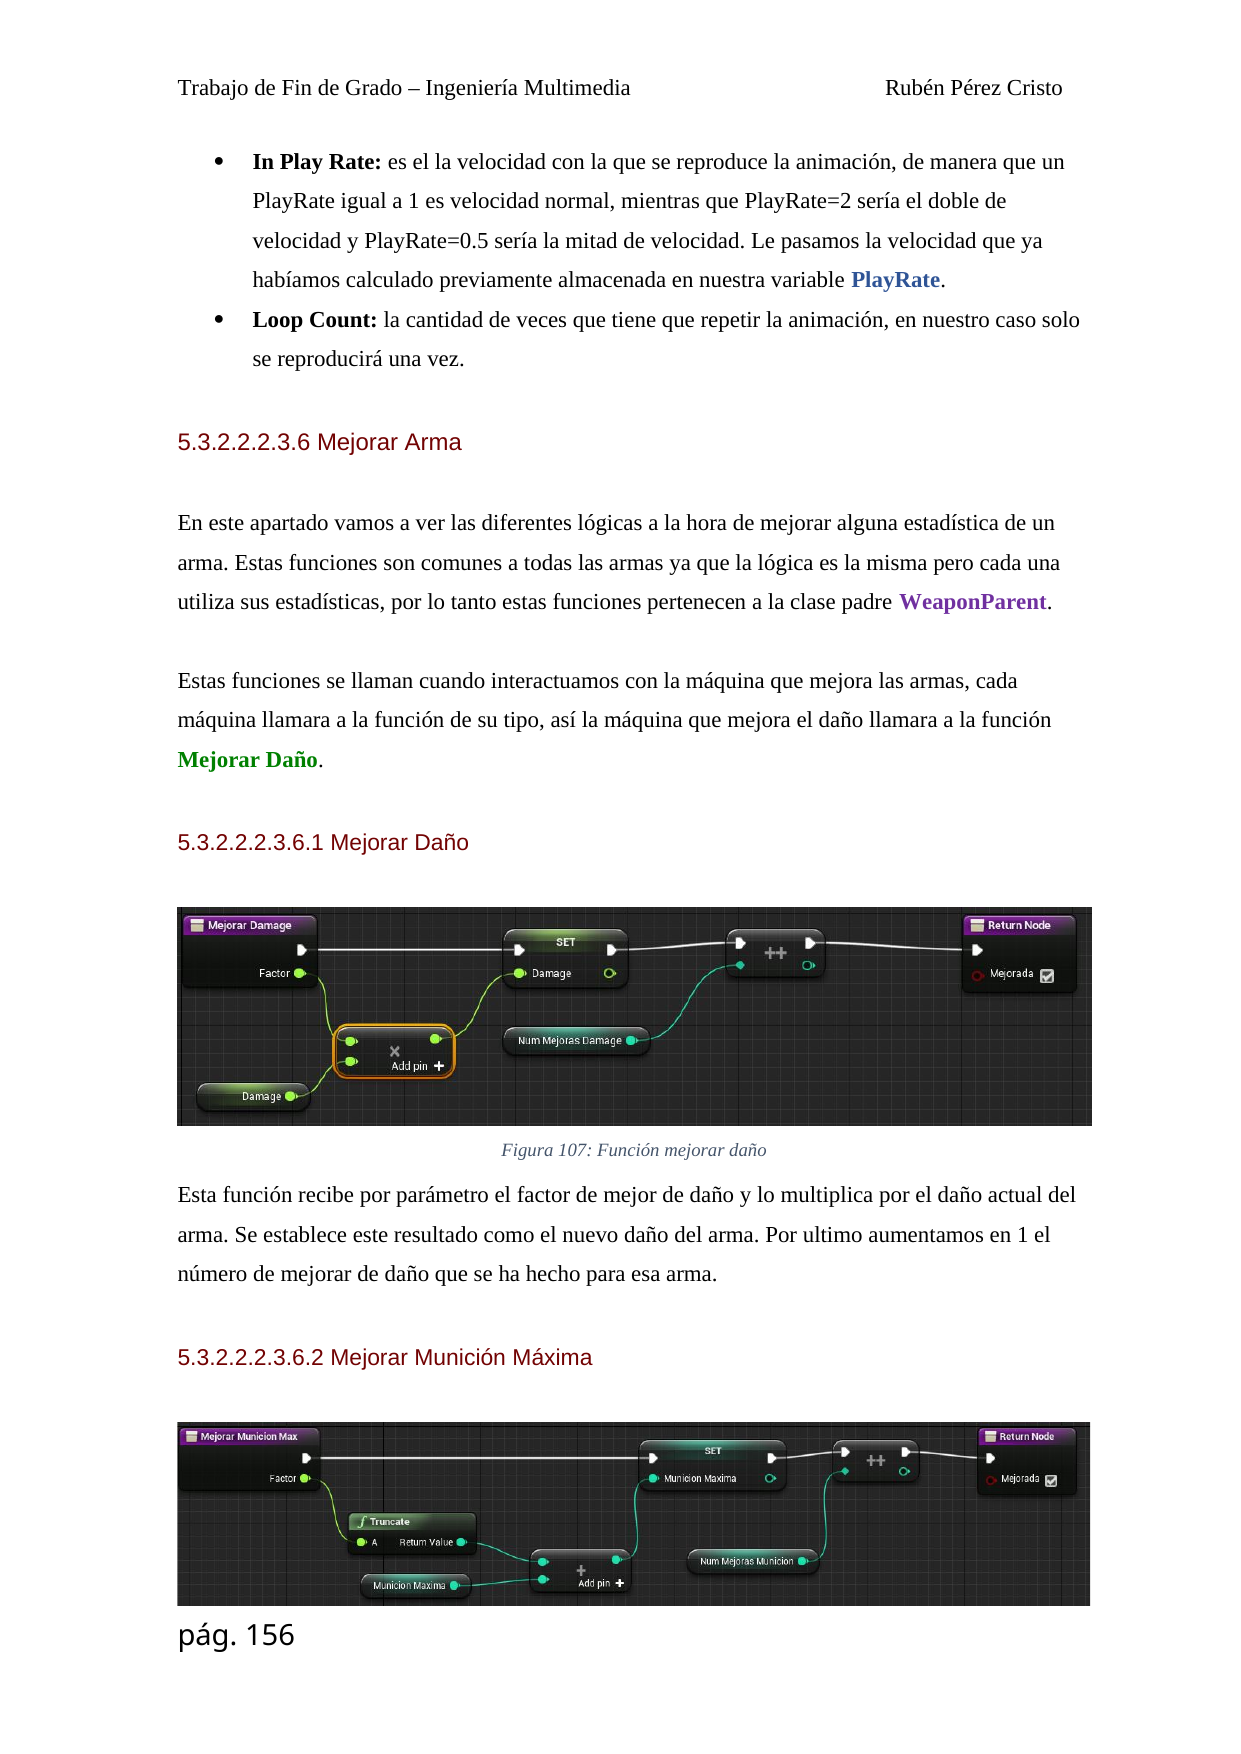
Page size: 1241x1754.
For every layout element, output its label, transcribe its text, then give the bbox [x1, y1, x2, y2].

picture [177, 1422, 1091, 1606]
subtitle 5.3.2.2.2.3.6.1 Mejorar Daño [177, 829, 1092, 855]
list Loop Count: la cantidad de veces que tiene que repetir la animación, en nuestro caso solo se reproducirá una vez. [215, 306, 1092, 371]
subtitle 5.3.2.2.2.3.6 Mejorar Arma [177, 428, 1092, 456]
picture [177, 907, 1092, 1126]
text Estas funciones se llaman cuando interactuamos con la máquina que mejora las armas, cada máquina llamara a la función de su tipo, así la máquina que mejora el daño llamara a la función Mejorar Daño. [177, 667, 1092, 772]
list In Play Rate: es el la velocidad con la que se reproduce la animación, de manera que un PlayRate igual a 1 es velocidad normal, mientras que PlayRate=2 sería el doble de velocidad y PlayRate=0.5 sería la mitad de velocidad. Le pasamos la velocidad que ya habíamos calculado previamente almacenada en nuestra variable PlayRate. [215, 148, 1092, 292]
text En este apartado vamos a ver las diferentes lógicas a la hora de mejorar alguna estadística de un arma. Estas funciones son comunes a todas las armas ya que la lógica es la misma pero cada una utiliza sus estadísticas, por lo tanto estas funciones pertenecen a la clase padre WeaponParent. [177, 509, 1092, 614]
text Esta función recibe por parámetro el factor de mejor de daño y lo multiplica por el daño actual del arma. Se establece este resultado como el nuevo daño del arma. Por ultimo aumentamos en 1 el número de mejorar de daño que se ha hecho para esa arma. [177, 1181, 1092, 1287]
text Figura 107: Función mejorar daño [177, 1139, 1092, 1161]
subtitle 5.3.2.2.2.3.6.2 Mejorar Munición Máxima [177, 1343, 1092, 1370]
